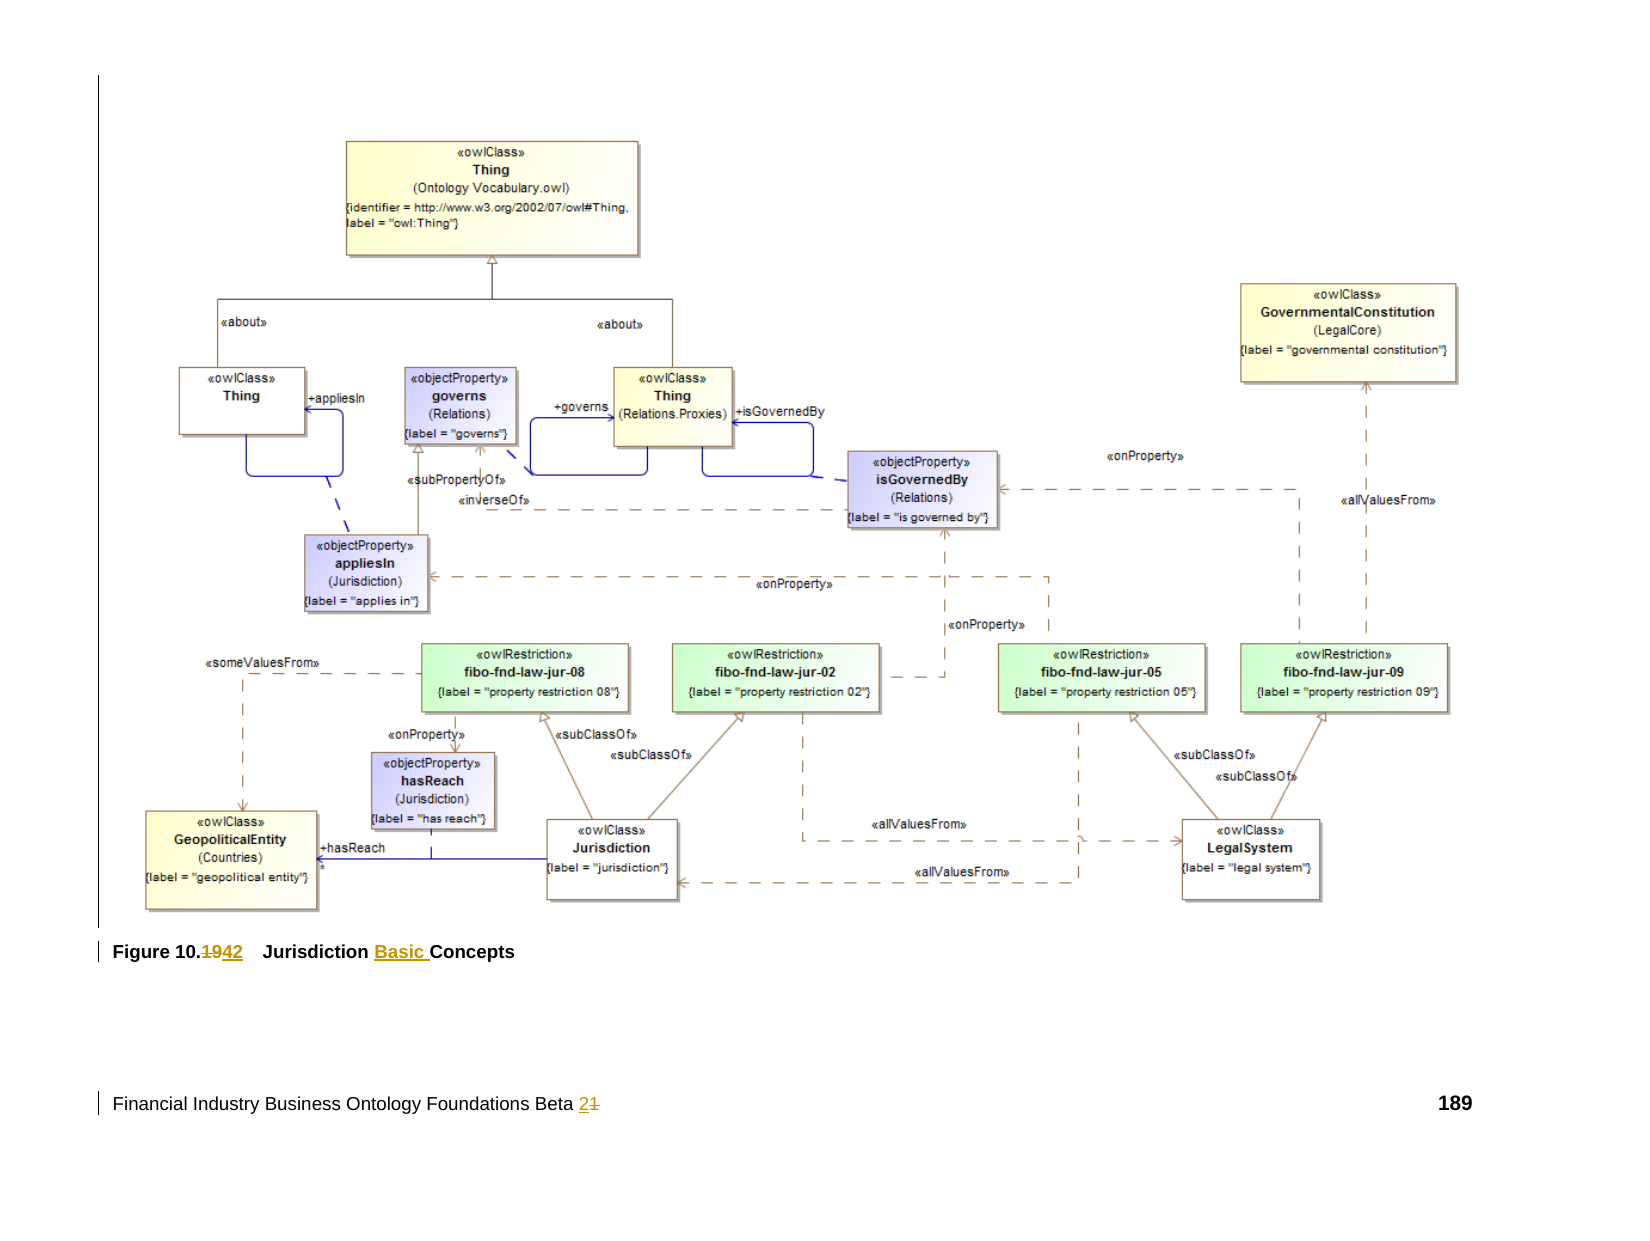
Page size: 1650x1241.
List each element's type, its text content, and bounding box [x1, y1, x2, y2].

text Figure 10. Jurisdiction Concepts [112, 941, 1477, 962]
picture [112, 75, 1478, 929]
